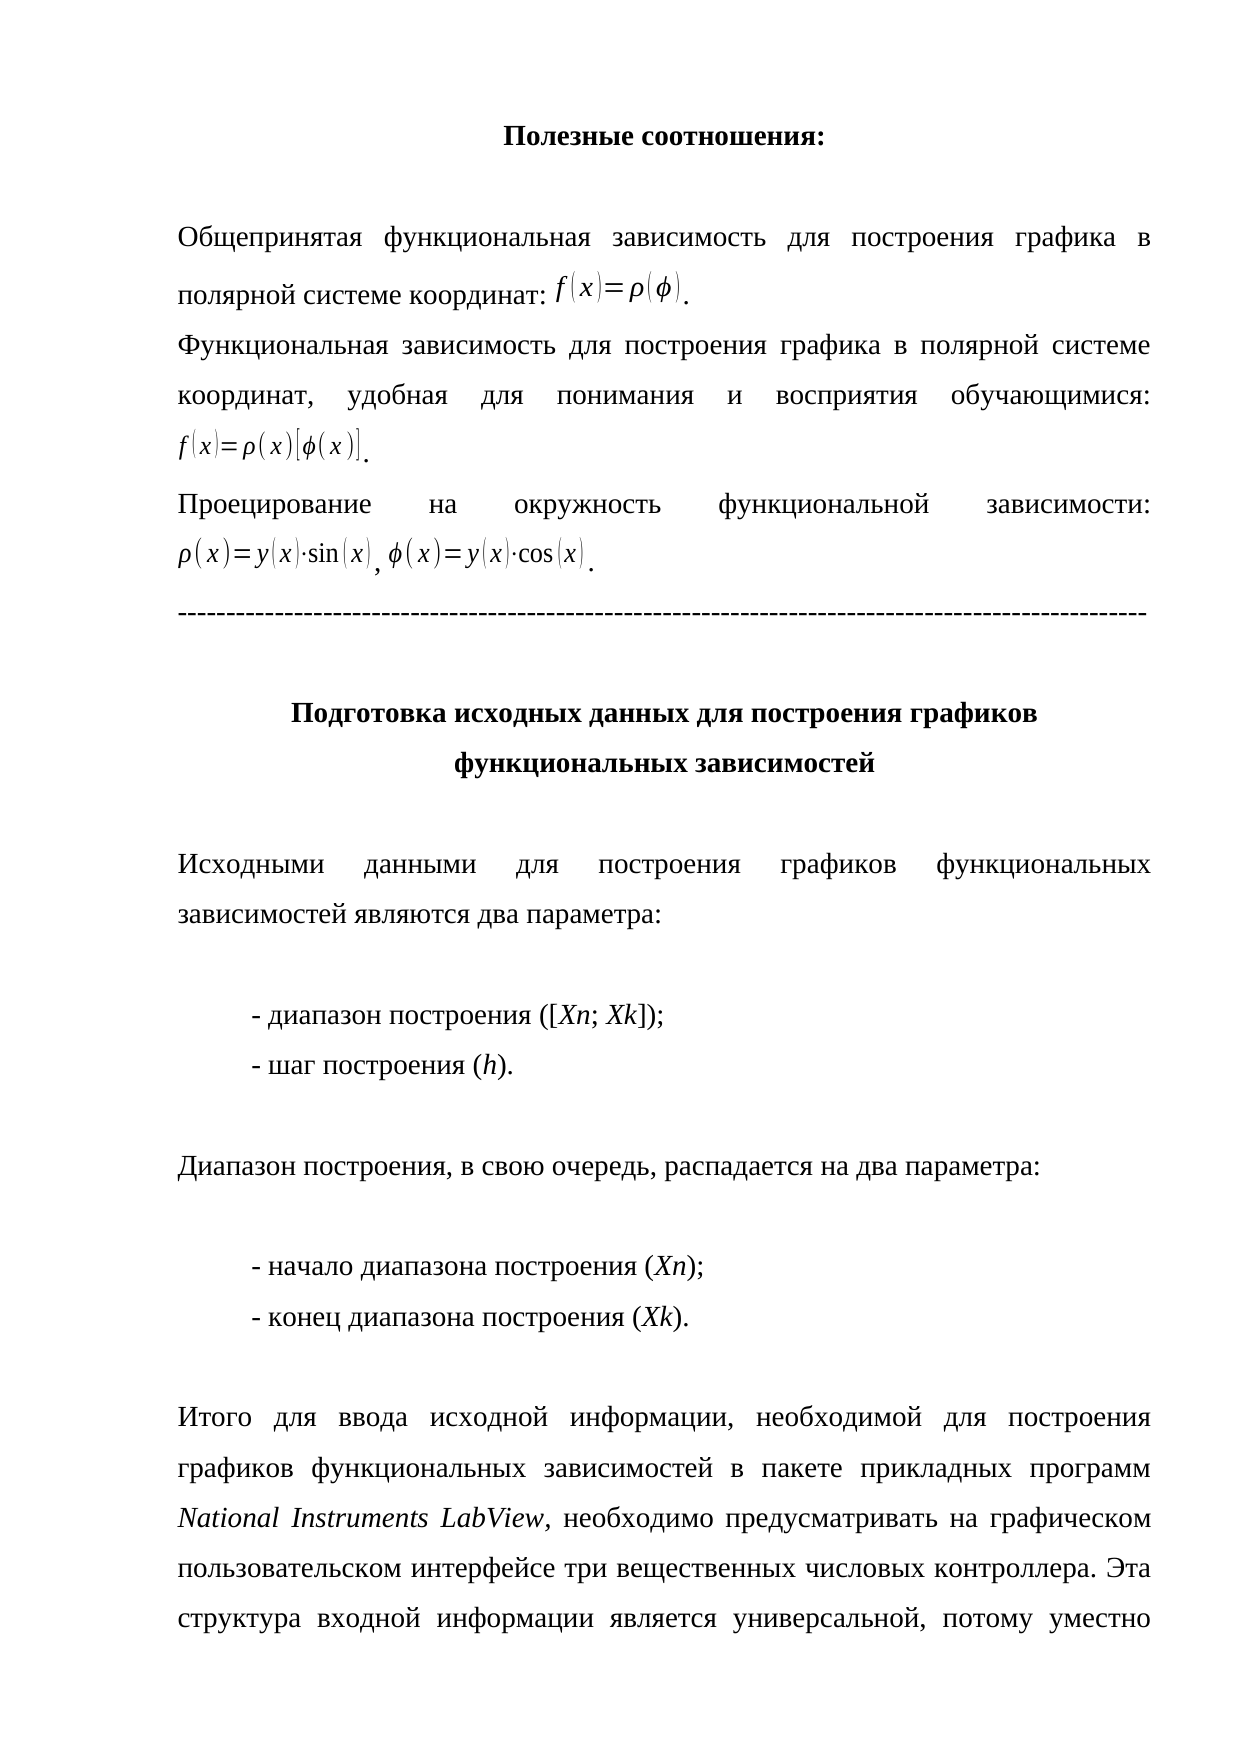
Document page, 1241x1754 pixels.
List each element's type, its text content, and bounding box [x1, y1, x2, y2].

text - диапазон построения ([Xn; Xk]); [251, 997, 1152, 1030]
text - начало диапазона построения (Xn); [251, 1248, 1152, 1282]
text ---------------------------------------------------------------------------------------------------- [177, 594, 1152, 628]
text - конец диапазона построения (Xk). [251, 1299, 1152, 1332]
text Проецирование на окружность функциональной зависимости: , . [177, 486, 1152, 578]
text Функциональная зависимость для построения графика в полярной системе координат, удобная для понимания и восприятия обучающимися: . [177, 327, 1152, 469]
text Исходными данными для построения графиков функциональных зависимостей являются два параметра: [177, 846, 1152, 930]
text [177, 1399, 1152, 1634]
text - шаг построения (h). [251, 1047, 1152, 1081]
text Полезные соотношения: [177, 118, 1152, 152]
text Общепринятая функциональная зависимость для построения графика в полярной системе координат: . [177, 219, 1152, 310]
text Подготовка исходных данных для построения графиков функциональных зависимостей [177, 695, 1152, 779]
text Диапазон построения, в свою очередь, распадается на два параметра: [177, 1148, 1152, 1181]
